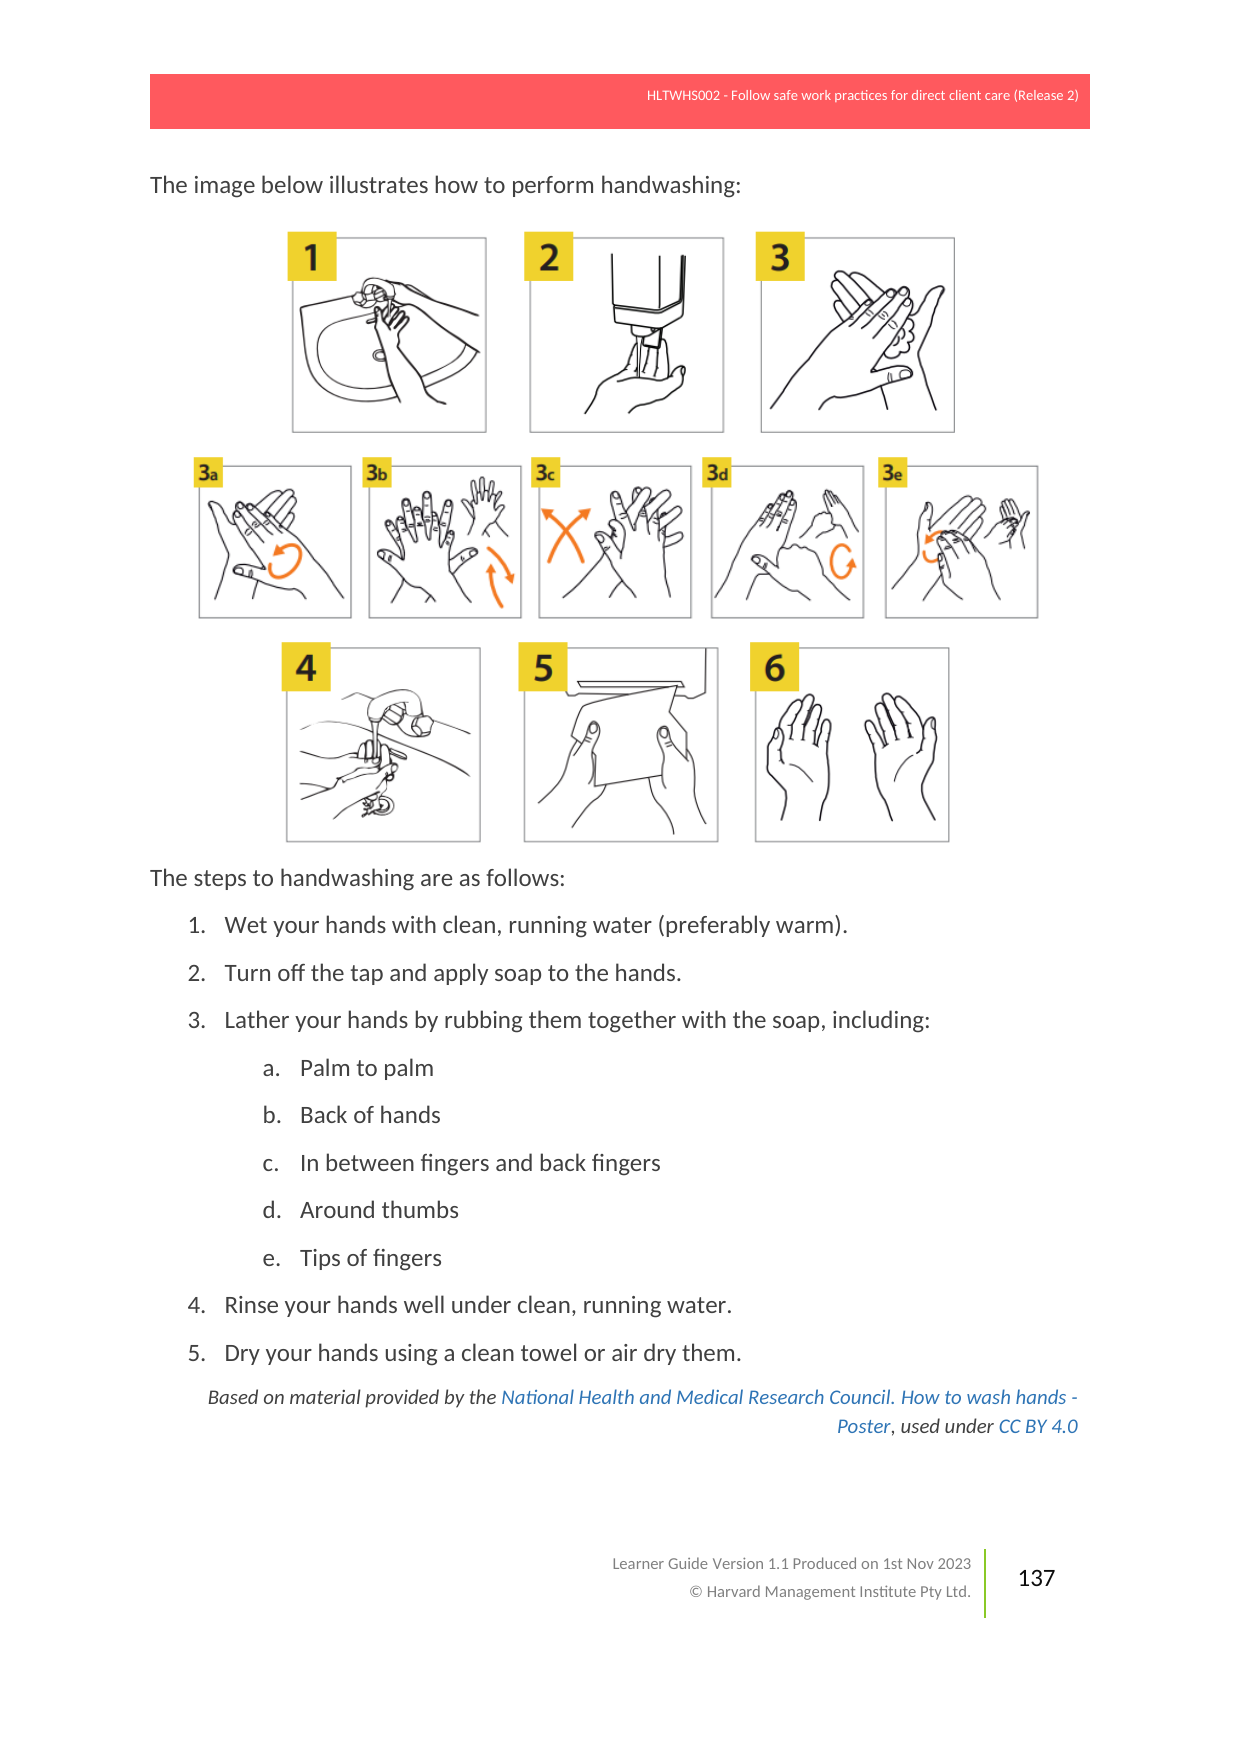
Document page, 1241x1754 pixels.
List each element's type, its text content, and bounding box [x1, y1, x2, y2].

list Wet your hands with clean, running water (preferably warm). [187, 909, 1079, 940]
list Turn off the tap and apply soap to the hands. [187, 957, 1079, 987]
text Based on material provided by the National Health and Medical Research Council. How to wash hands - Poster, used under CC BY 4.0 [150, 1384, 1079, 1439]
list Tips of fingers [262, 1242, 1079, 1272]
list Lather your hands by rubbing them together with the soap, including: [187, 1004, 1079, 1035]
text The image below illustrates how to perform handwashing: [150, 169, 1079, 200]
list In between fingers and back fingers [262, 1147, 1079, 1177]
list Dry your hands using a clean towel or air dry them. [187, 1337, 1079, 1367]
text The steps to handwashing are as follows: [150, 862, 1079, 892]
list Around thumbs [262, 1194, 1079, 1225]
list Palm to palm [262, 1052, 1079, 1082]
picture [266, 637, 964, 846]
picture [183, 450, 1047, 621]
list Rinse your hands well under clean, running water. [187, 1289, 1079, 1320]
list Back of hands [262, 1099, 1079, 1130]
picture [272, 216, 958, 434]
